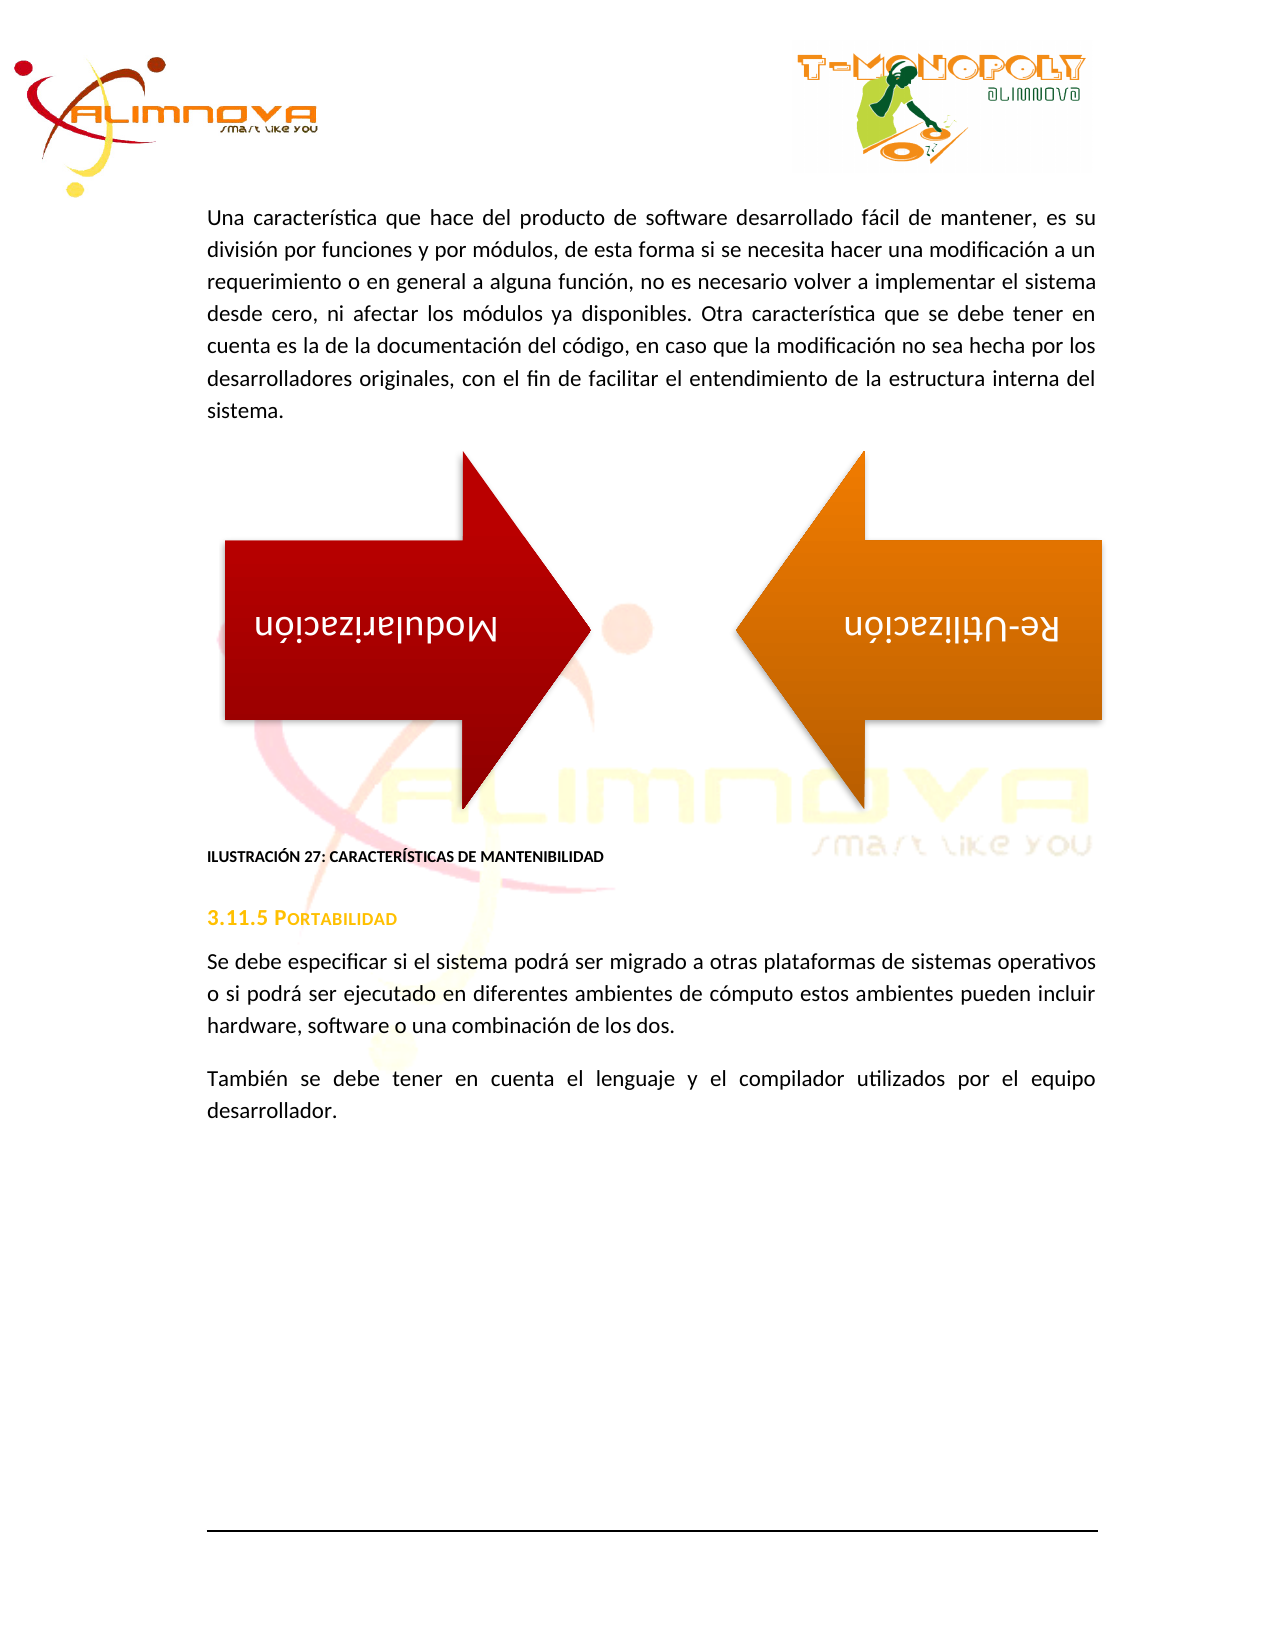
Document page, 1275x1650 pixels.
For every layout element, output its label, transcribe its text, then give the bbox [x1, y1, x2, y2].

subtitle 3.11.5 Portabilidad [207, 903, 1098, 931]
text Una característica que hace del producto de software desarrollado fácil de mantener, es su división por funciones y por módulos, de esta forma si se necesita hacer una modificación a un requerimiento o en general a alguna función, no es necesario volver a implementar el sistema desde cero, ni afectar los módulos ya disponibles. Otra característica que se debe tener en cuenta es la de la documentación del código, en caso que la modificación no sea hecha por los desarrolladores originales, con el fin de facilitar el entendimiento de la estructura interna del sistema. [207, 177, 1098, 424]
picture [792, 40, 1093, 173]
picture [10, 55, 319, 199]
text Se debe especificar si el sistema podrá ser migrado a otras plataformas de sistemas operativos o si podrá ser ejecutado en diferentes ambientes de cómputo estos ambientes pueden incluir hardware, software o una combinación de los dos. [207, 947, 1098, 1039]
text También se debe tener en cuenta el lenguaje y el compilador utilizados por el equipo desarrollador. [207, 1064, 1098, 1124]
